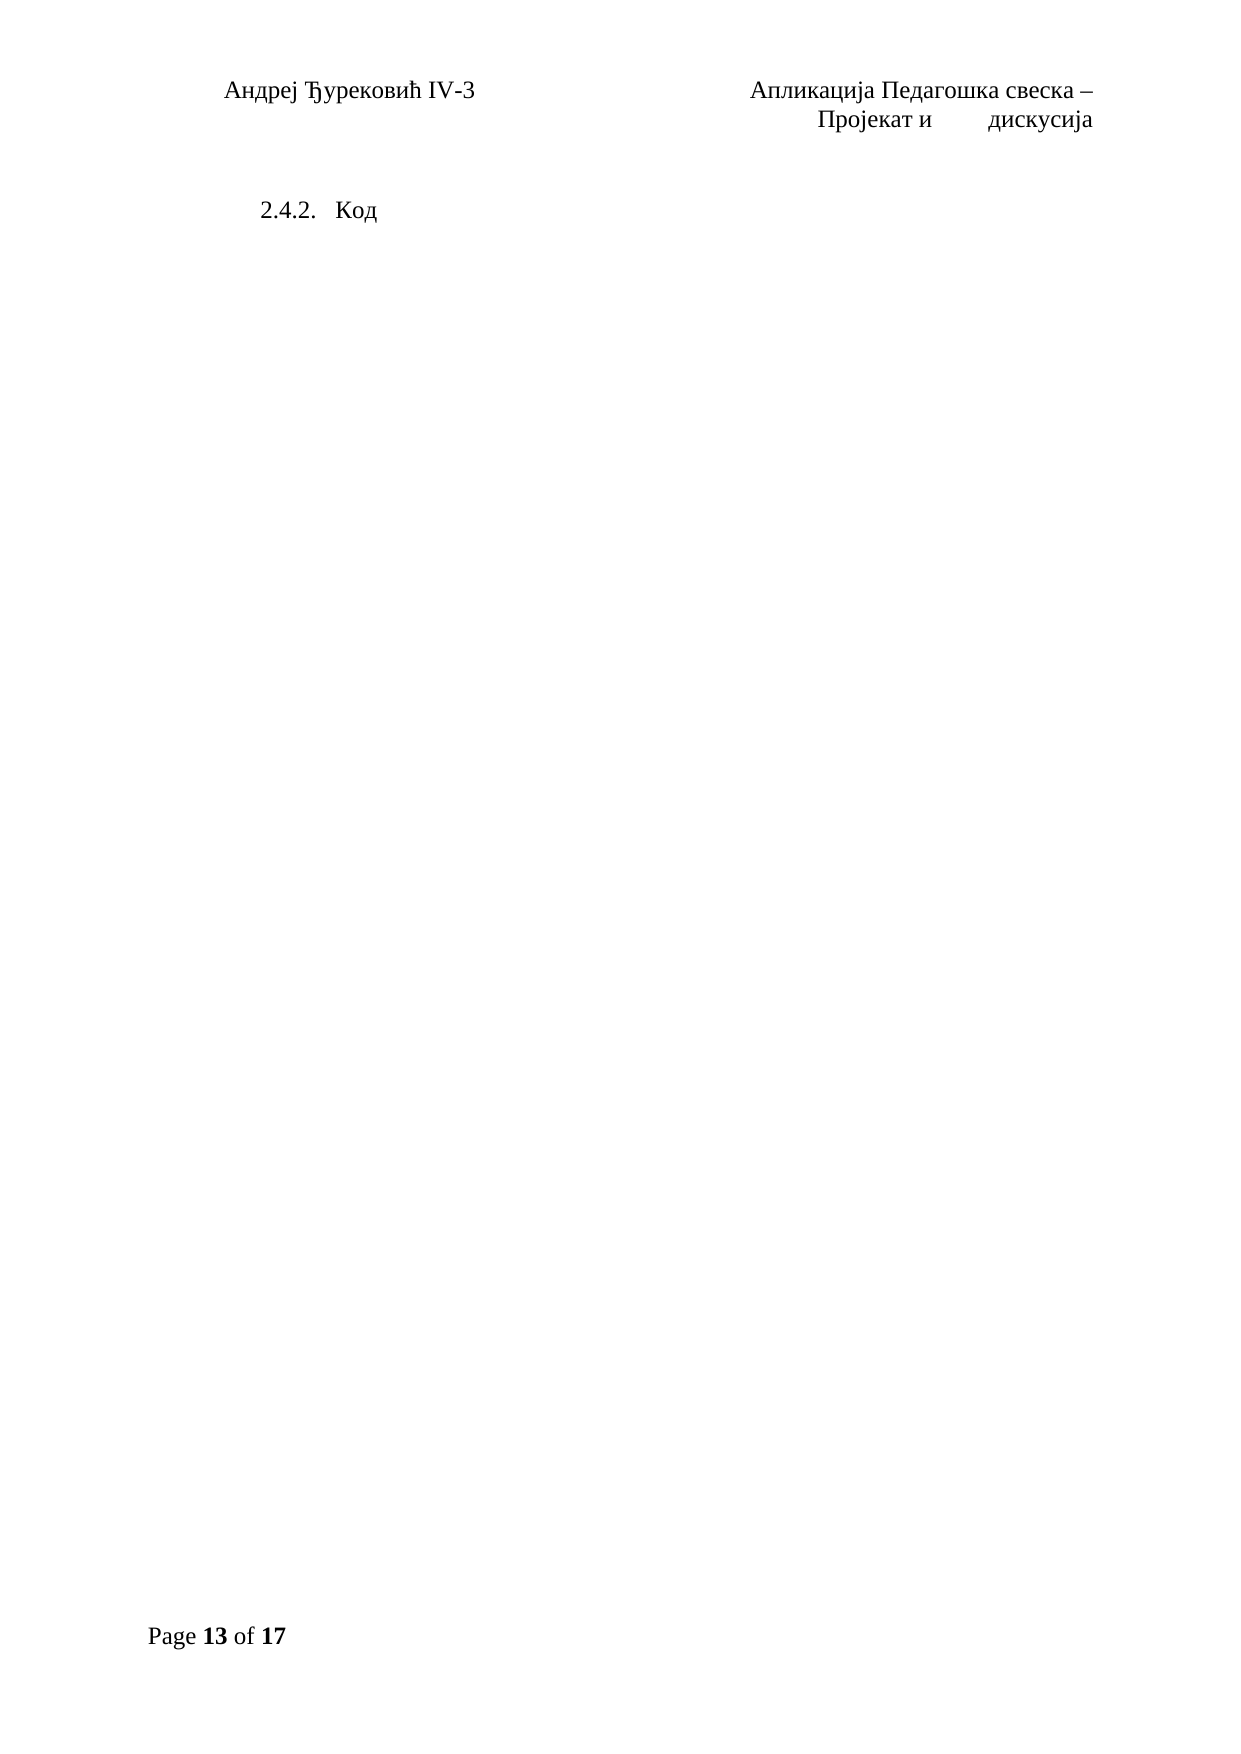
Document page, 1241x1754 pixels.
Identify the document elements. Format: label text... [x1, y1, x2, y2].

subtitle Код [260, 195, 1093, 224]
